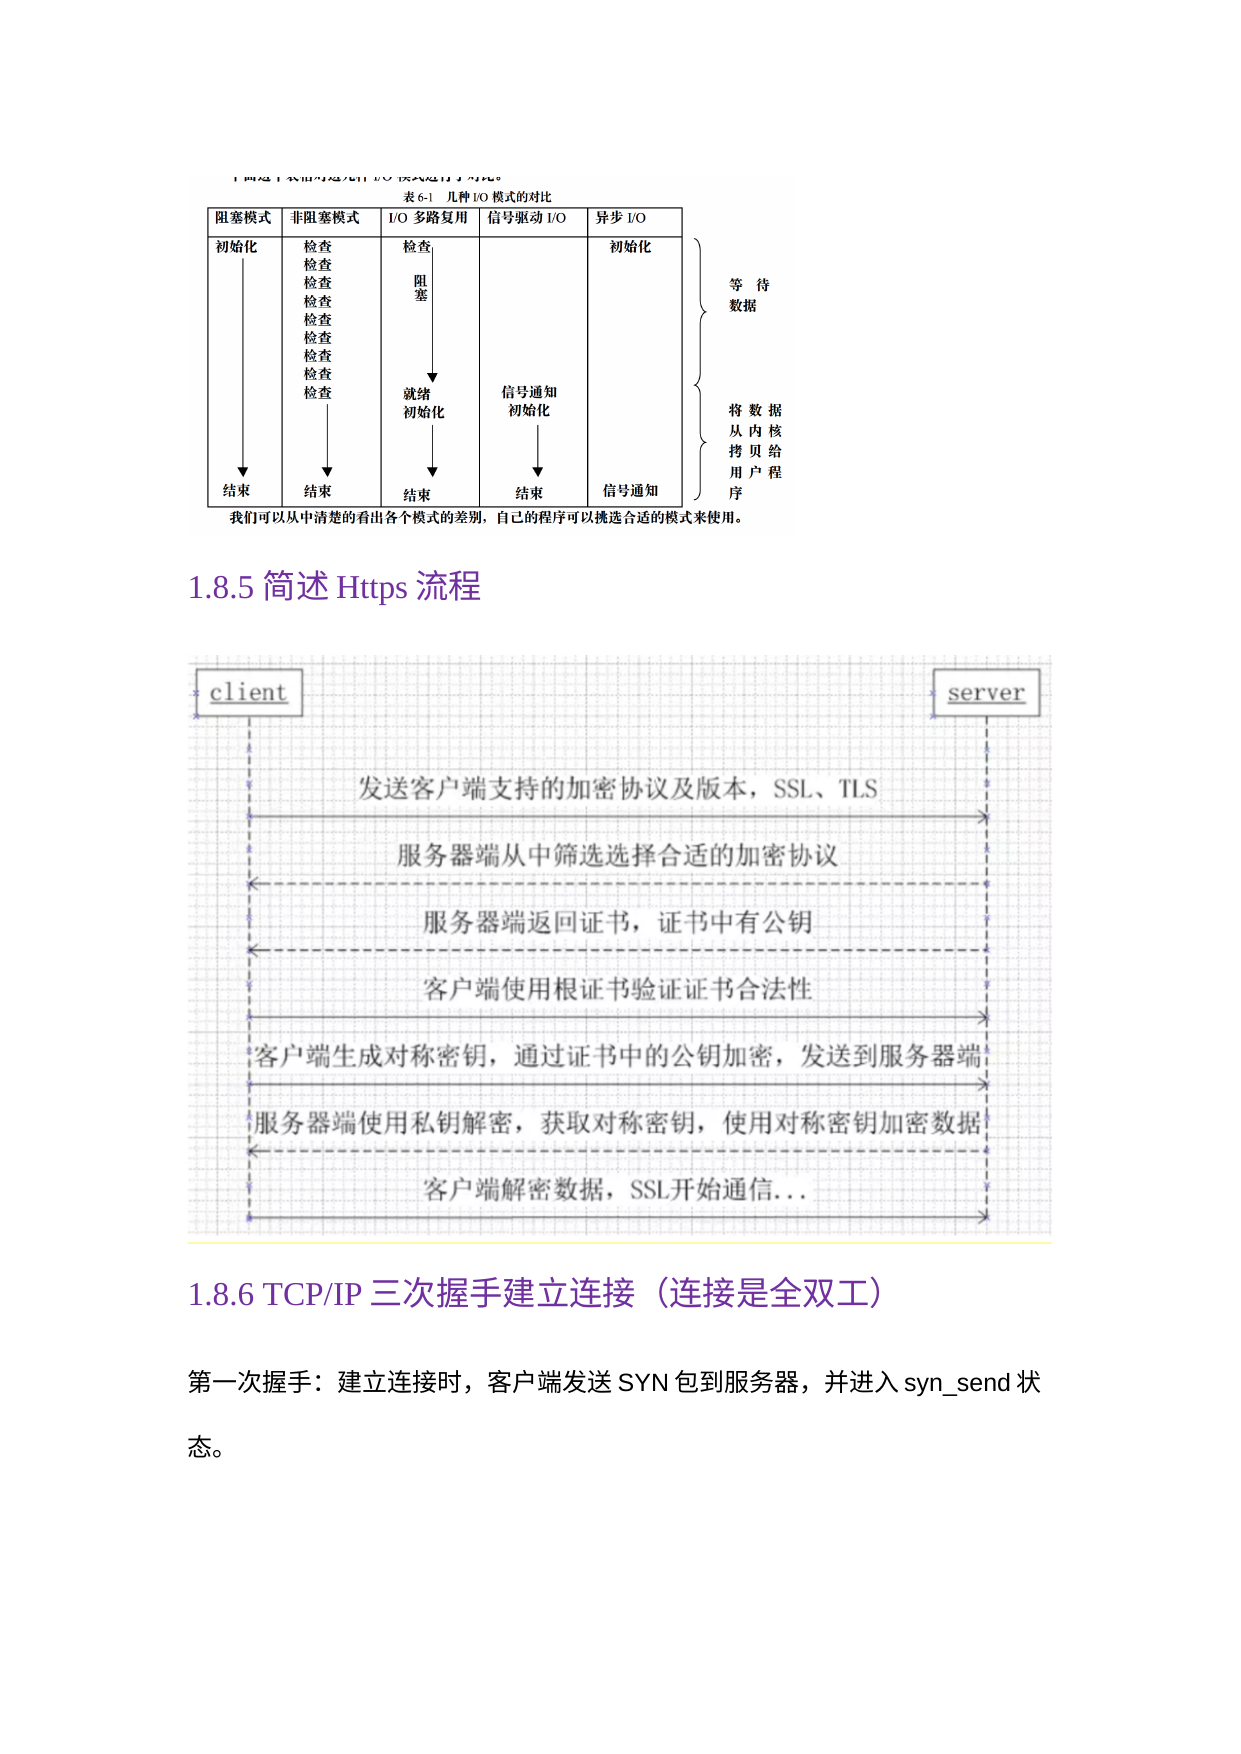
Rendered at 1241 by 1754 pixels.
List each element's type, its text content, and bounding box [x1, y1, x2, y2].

subtitle 1.8.5 简述Https流程 [187, 552, 1053, 617]
subtitle 1.8.6 TCP/IP三次握手建立连接（连接是全双工） [187, 1258, 1053, 1323]
picture [187, 177, 796, 537]
picture [187, 655, 1053, 1245]
text 第一次握手：建立连接时，客户端发送SYN包到服务器，并进入syn_send状态。 [187, 1348, 1053, 1478]
